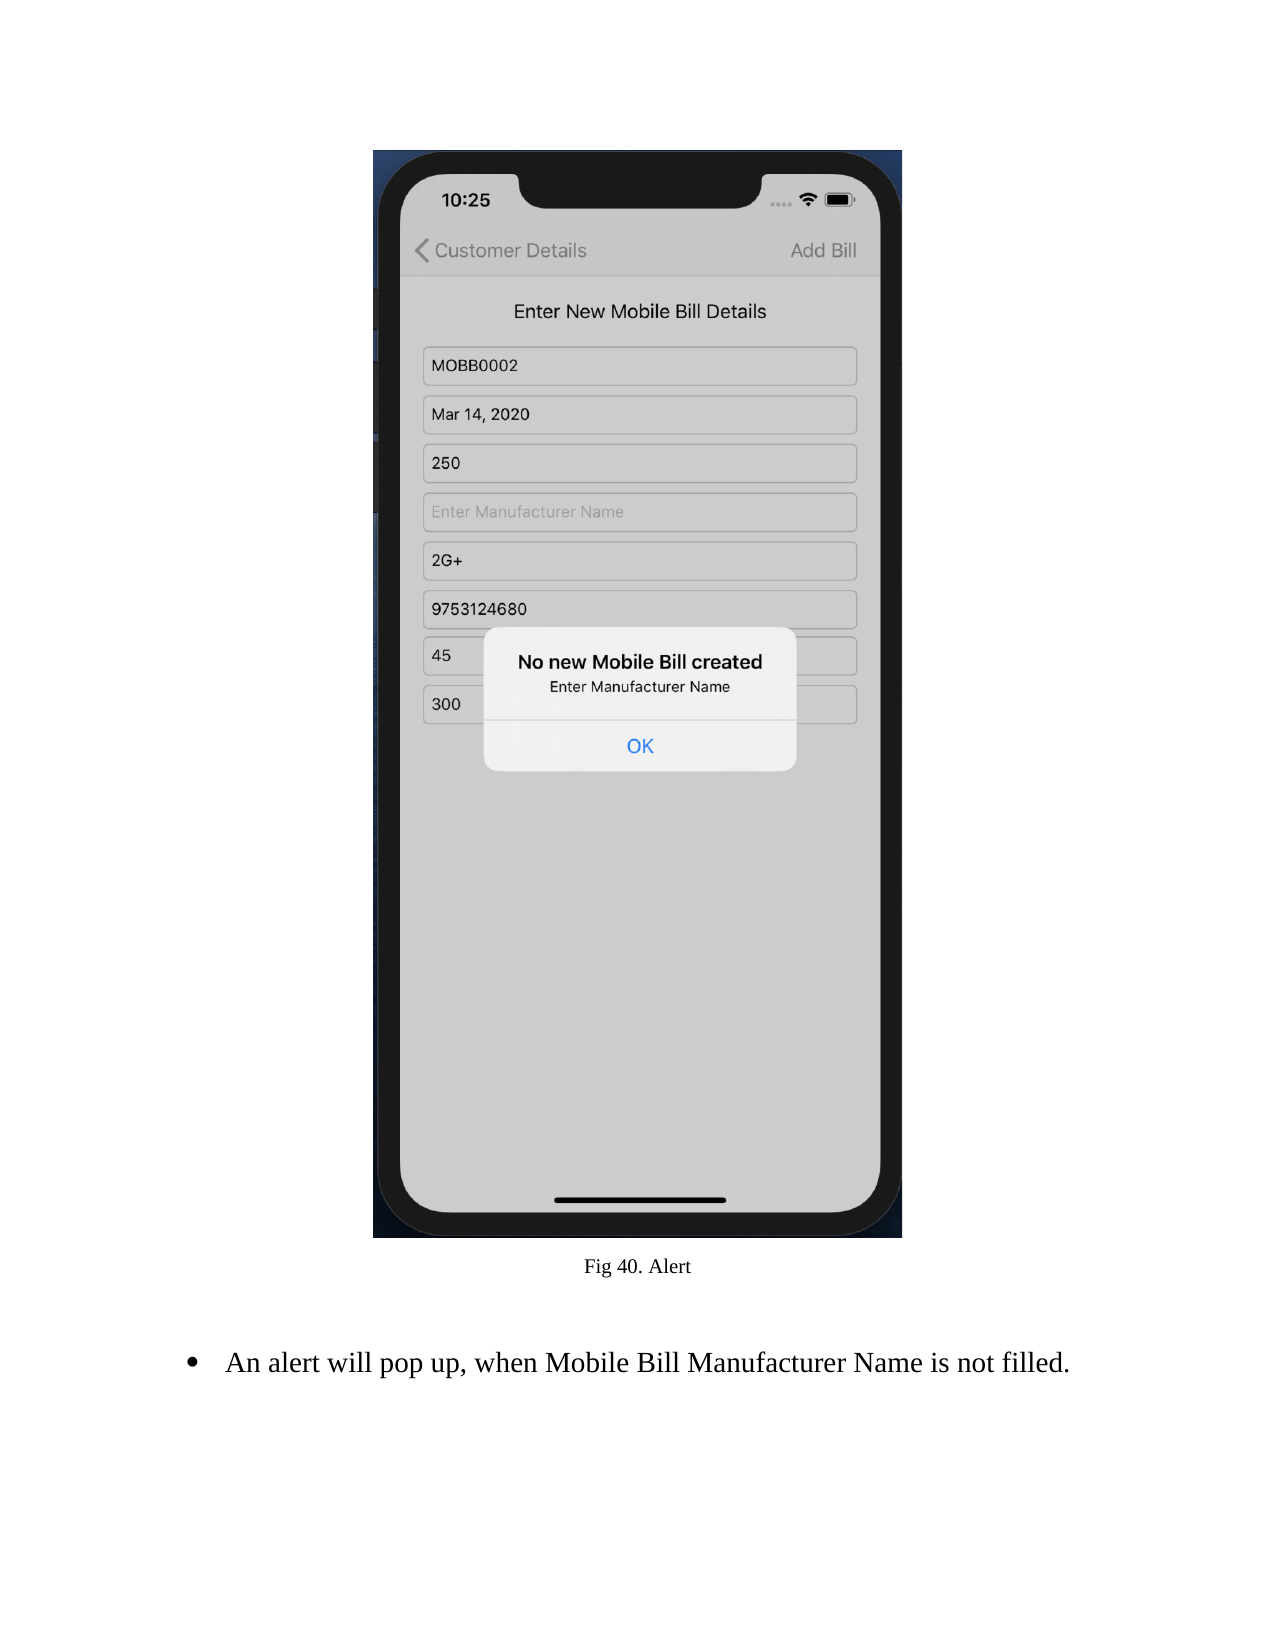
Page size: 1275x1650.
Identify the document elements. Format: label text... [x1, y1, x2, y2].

list An alert will pop up, when Mobile Bill Manufacturer Name is not filled. [187, 1345, 1125, 1379]
picture [373, 150, 903, 1238]
text Fig 40. Alert [150, 1254, 1125, 1278]
